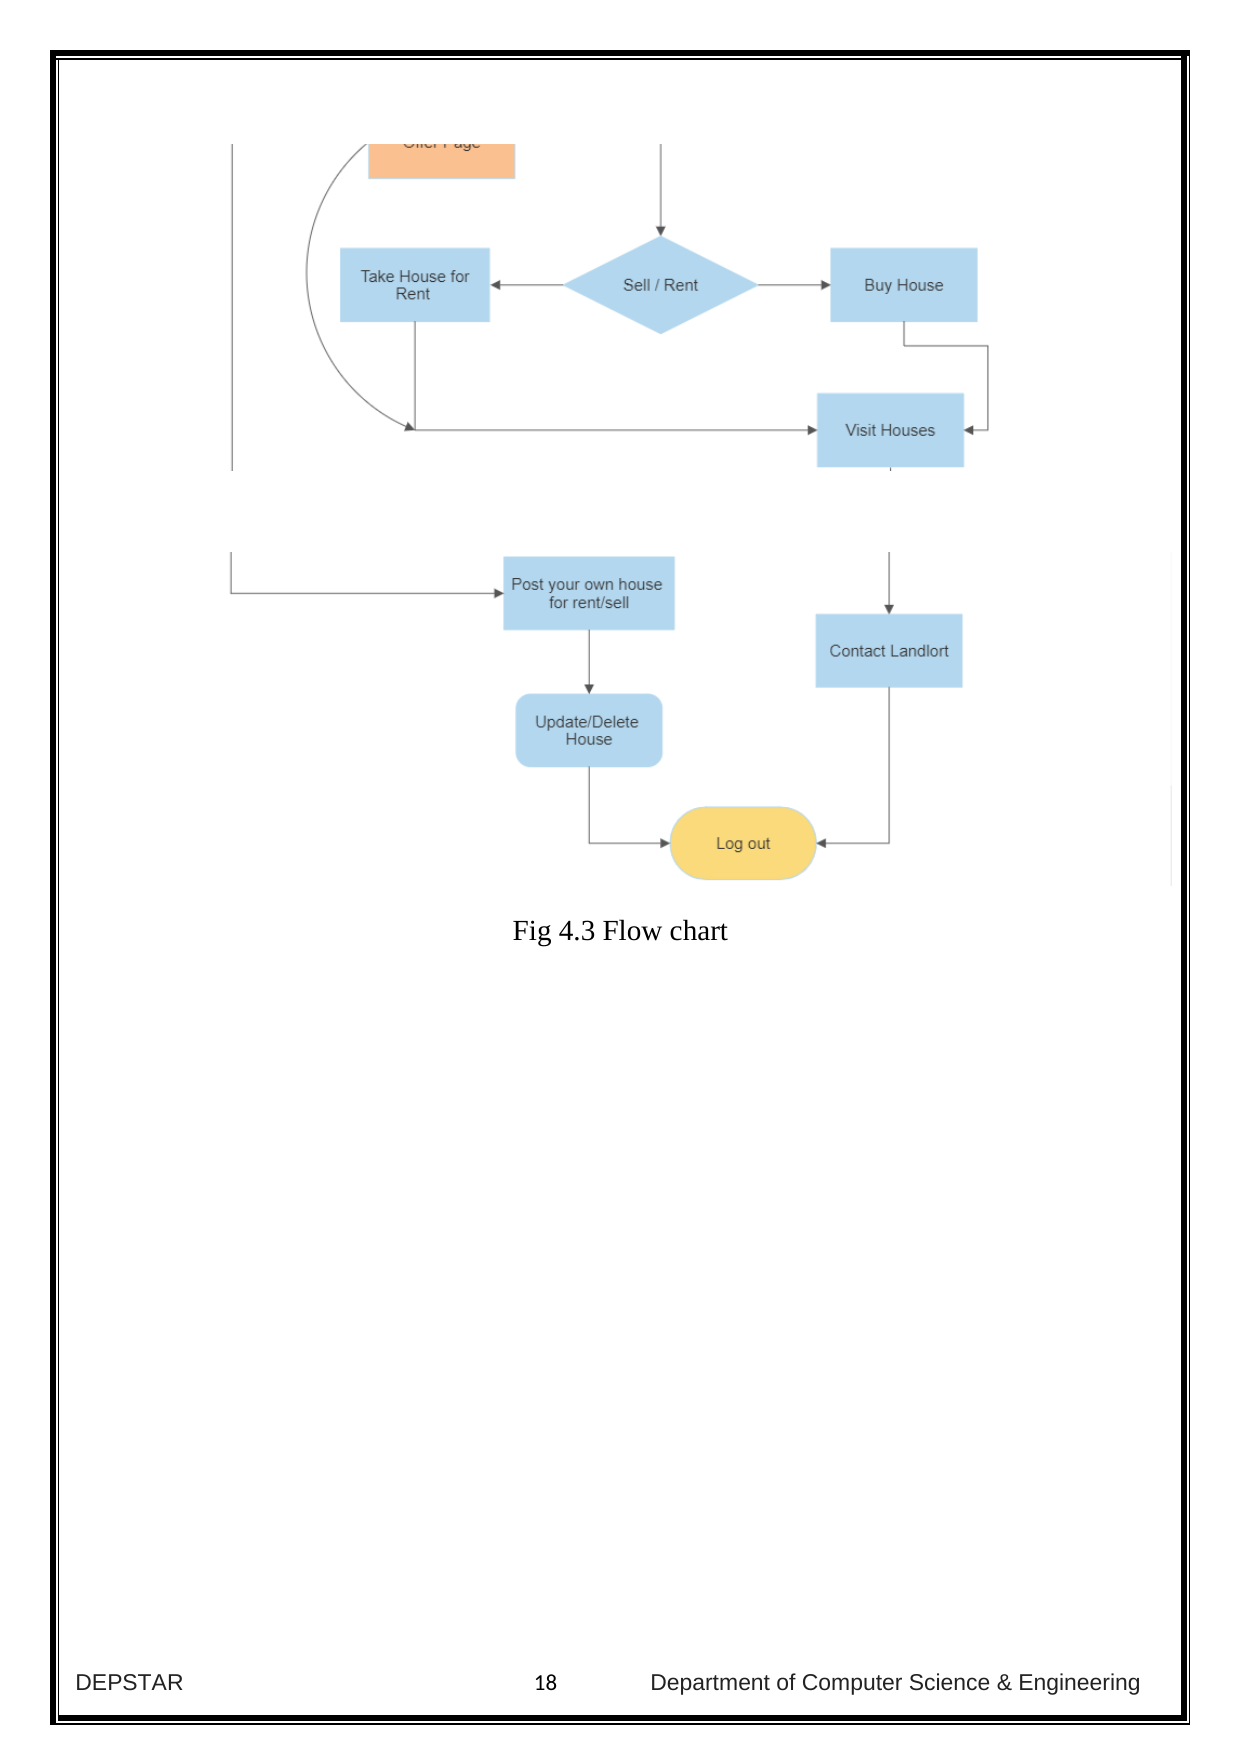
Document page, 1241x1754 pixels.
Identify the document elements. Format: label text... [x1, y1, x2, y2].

picture [75, 552, 1172, 886]
picture [75, 144, 1166, 471]
text Fig 4.3 Flow chart [75, 886, 1165, 947]
